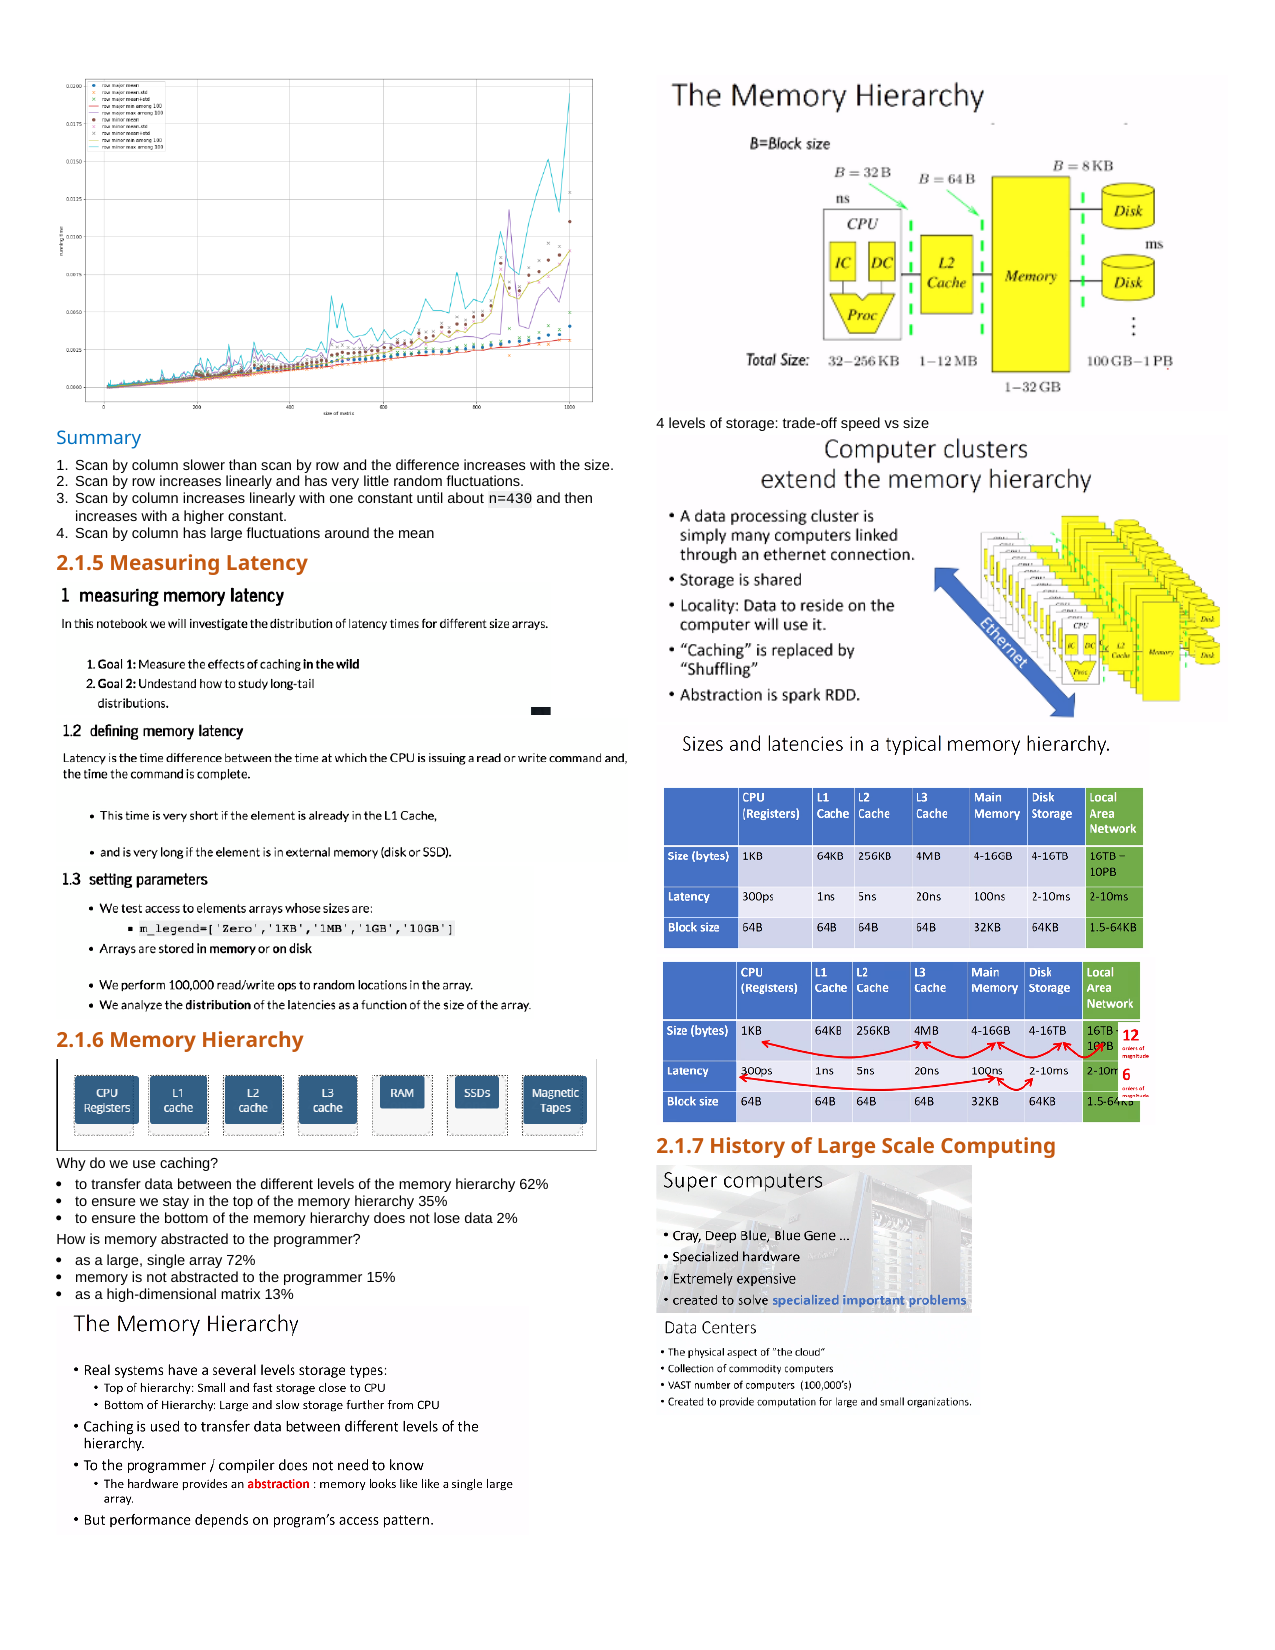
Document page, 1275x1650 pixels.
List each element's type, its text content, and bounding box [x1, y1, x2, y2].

list as a high-dimensional matrix 13% [56, 1286, 628, 1302]
text How is memory abstracted to the programmer? [56, 1231, 628, 1248]
list Scan by column slower than scan by row and the difference increases with the size. [56, 456, 628, 473]
list to ensure the bottom of the memory hierarchy does not lose data 2% [56, 1210, 628, 1227]
text 4 levels of storage: trade-off speed vs size [656, 414, 1228, 431]
list Scan by column increases linearly with one constant until about n=430 and then increases with a higher constant. [56, 490, 628, 524]
subtitle 2.1.5 Measuring Latency [56, 548, 628, 576]
list to ensure we stay in the top of the memory hierarchy 35% [56, 1193, 628, 1210]
text Why do we use caching? [56, 1155, 628, 1172]
subtitle 2.1.7 History of Large Scale Computing [656, 1131, 1228, 1159]
list to transfer data between the different levels of the memory hierarchy 62% [56, 1176, 628, 1193]
list Scan by row increases linearly and has very little random fluctuations. [56, 473, 628, 490]
subtitle Summary [56, 424, 628, 450]
list as a large, single array 72% [56, 1252, 628, 1269]
list memory is not abstracted to the programmer 15% [56, 1269, 628, 1286]
picture [56, 75, 597, 419]
subtitle 2.1.6 Memory Hierarchy [56, 1025, 628, 1053]
list Scan by column has large fluctuations around the mean [56, 524, 628, 541]
